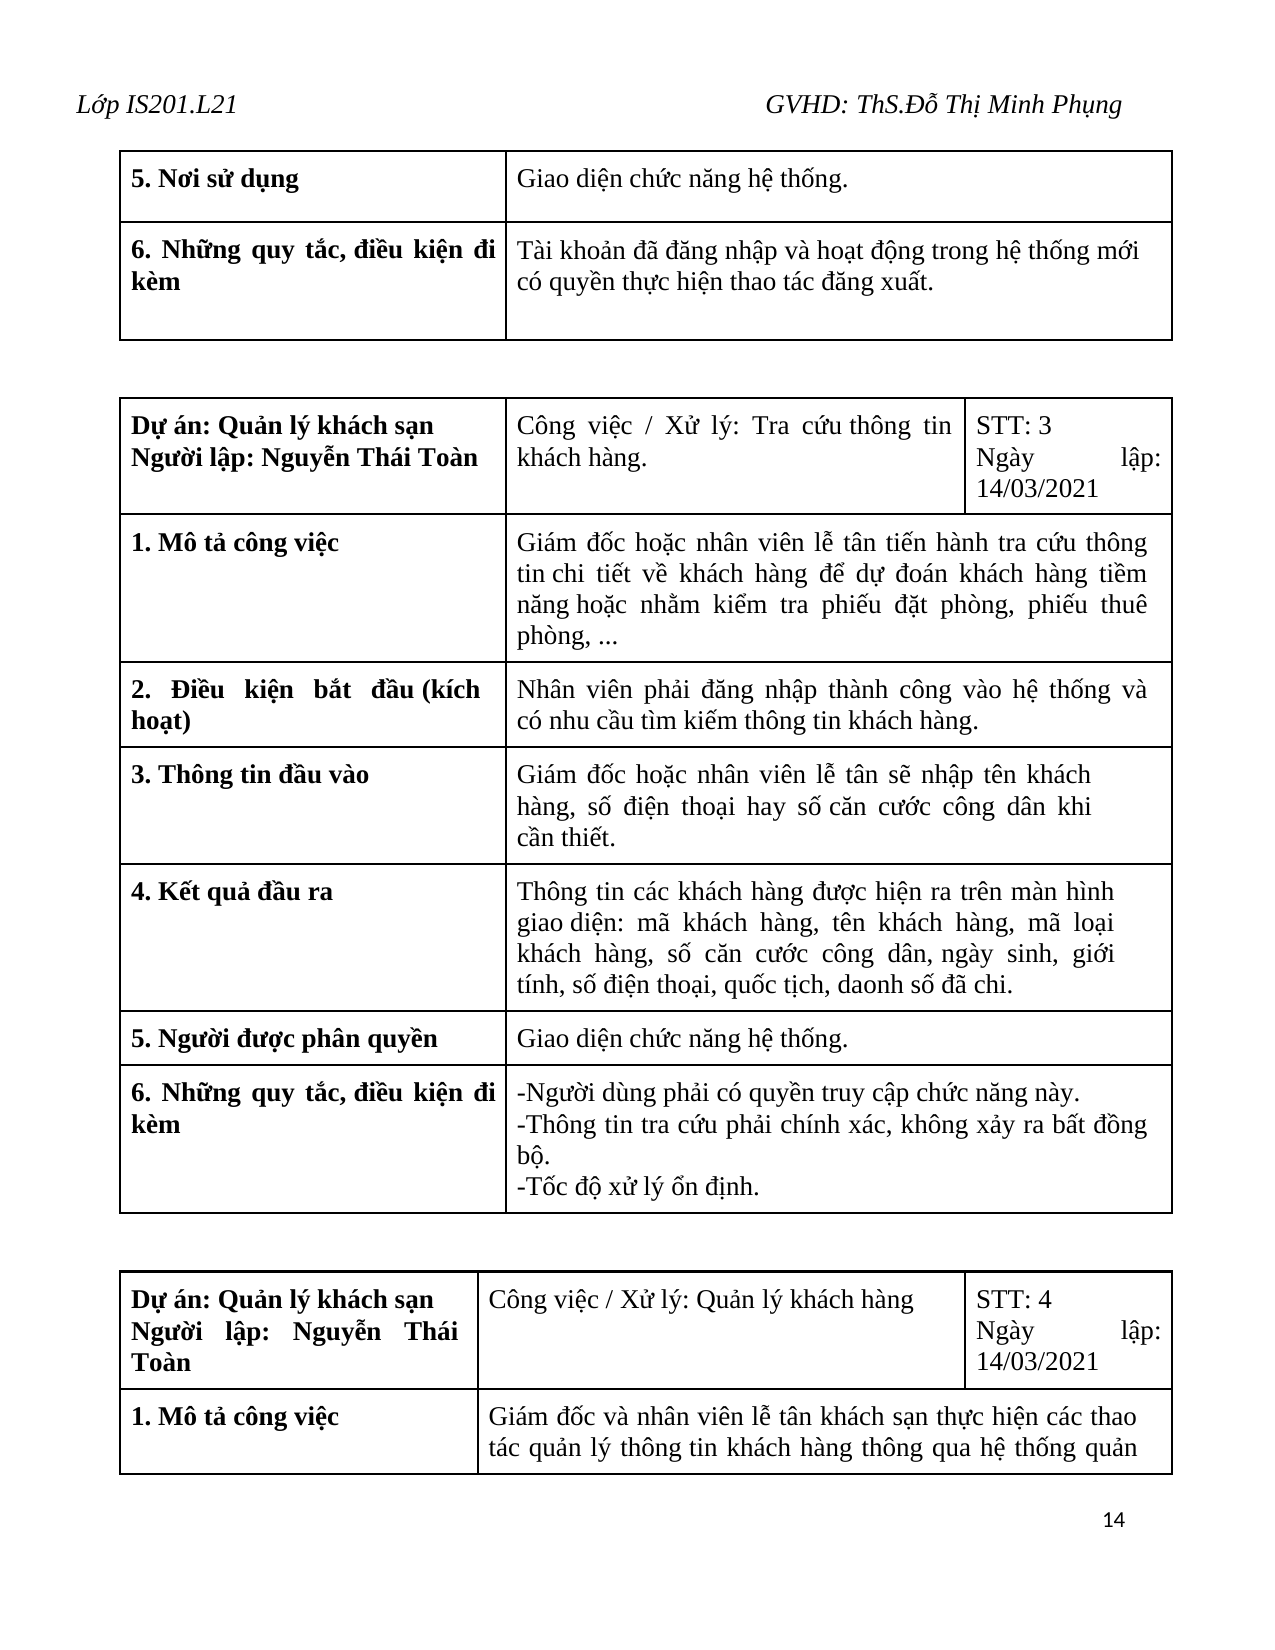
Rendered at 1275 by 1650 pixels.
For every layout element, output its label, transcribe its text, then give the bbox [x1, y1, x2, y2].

table_cell Tài khoản đã đăng nhập và hoạt động trong hệ thống mới có quyền thực hiện thao tác đăng xuất. [507, 223, 1171, 339]
table_cell 1. Mô tả công việc [121, 1390, 477, 1473]
table_cell Nhân viên phải đăng nhập thành công vào hệ thống và có nhu cầu tìm kiếm thông tin khách hàng. [507, 663, 1171, 746]
table_cell Giao diện chức năng hệ thống. [507, 1012, 1171, 1064]
table_cell -Người dùng phải có quyền truy cập chức năng này. -Thông tin tra cứu phải chính xác, không xảy ra bất đồng bộ. -Tốc độ xử lý ổn định. [507, 1066, 1171, 1212]
table_header STT: 4 Ngày lập: 14/03/2021 [966, 1273, 1171, 1388]
table_header Công việc / Xử lý: Tra cứu thông tin khách hàng. [507, 399, 964, 513]
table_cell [479, 1390, 1171, 1473]
table_cell Thông tin các khách hàng được hiện ra trên màn hình giao diện: mã khách hàng, tên khách hàng, mã loại khách hàng, số căn cước công dân, ngày sinh, giới tính, số điện thoại, quốc tịch, daonh số đã chi. [507, 865, 1171, 1010]
table_cell Giao diện chức năng hệ thống. [507, 152, 1171, 221]
table_cell Giám đốc hoặc nhân viên lễ tân sẽ nhập tên khách hàng, số điện thoại hay số căn cước công dân khi cần thiết. [507, 748, 1171, 862]
table_cell 6. Những quy tắc, điều kiện đi kèm [121, 1066, 505, 1212]
table_header Dự án: Quản lý khách sạn Người lập: Nguyễn Thái Toàn [121, 1273, 477, 1388]
table_cell 3. Thông tin đầu vào [121, 748, 505, 862]
table_cell Giám đốc hoặc nhân viên lễ tân tiến hành tra cứu thông tin chi tiết về khách hàng để dự đoán khách hàng tiềm năng hoặc nhằm kiểm tra phiếu đặt phòng, phiếu thuê phòng, ... [507, 515, 1171, 661]
table_header Công việc / Xử lý: Quản lý khách hàng [479, 1273, 964, 1388]
table_cell 1. Mô tả công việc [121, 515, 505, 661]
table_cell 6. Những quy tắc, điều kiện đi kèm [121, 223, 505, 339]
table_cell 2. Điều kiện bắt đầu (kích hoạt) [121, 663, 505, 746]
table_header Dự án: Quản lý khách sạn Người lập: Nguyễn Thái Toàn [121, 399, 505, 513]
table_cell 5. Người được phân quyền [121, 1012, 505, 1064]
table_header STT: 3 Ngày lập: 14/03/2021 [966, 399, 1171, 513]
table_cell 4. Kết quả đầu ra [121, 865, 505, 1010]
table_cell 5. Nơi sử dụng [121, 152, 505, 221]
